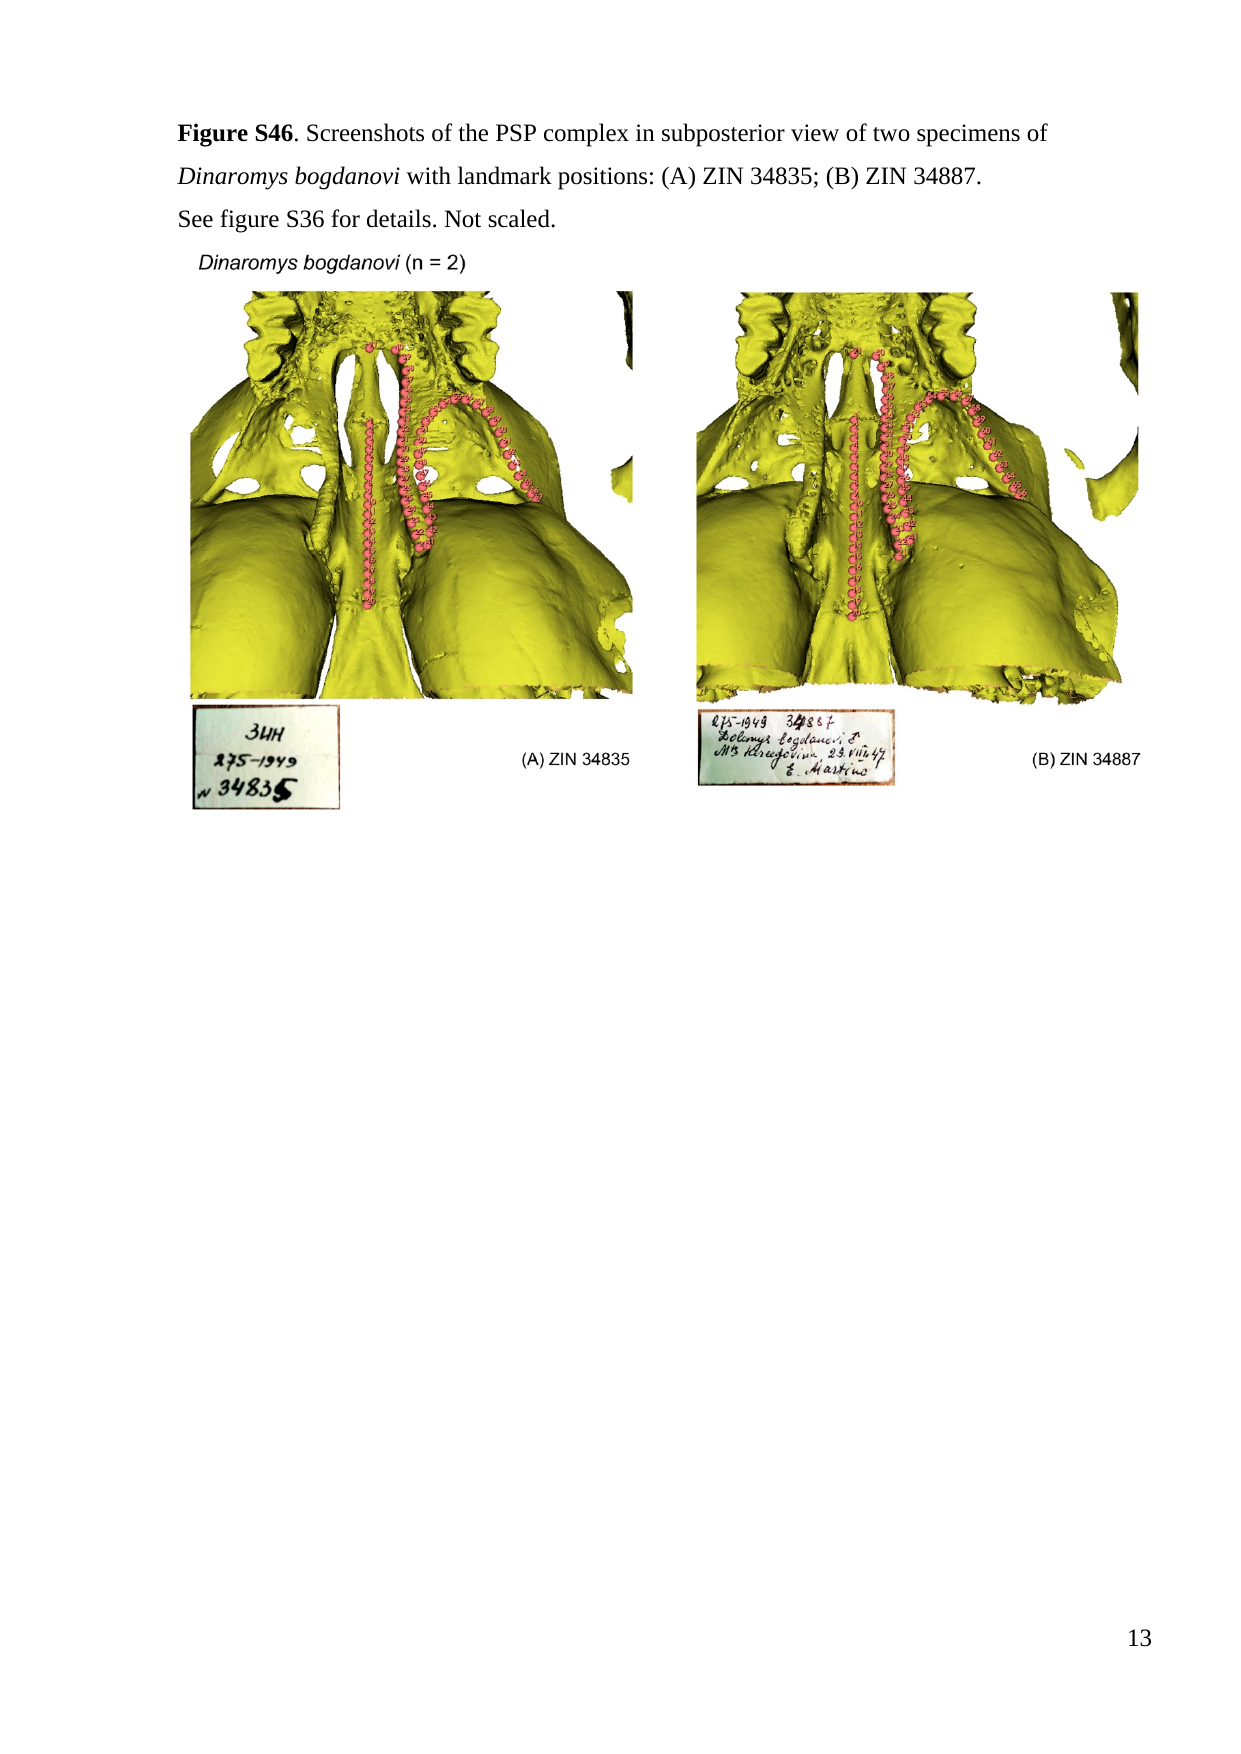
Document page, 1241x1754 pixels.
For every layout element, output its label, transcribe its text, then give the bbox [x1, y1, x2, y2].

text See figure S36 for details. Not scaled. [177, 204, 1152, 233]
picture [177, 247, 1153, 816]
text Figure S46. Screenshots of the PSP complex in subposterior view of two specimens of Dinaromys bogdanovi with landmark positions: (A) ZIN 34835; (B) ZIN 34887. [177, 118, 1152, 190]
